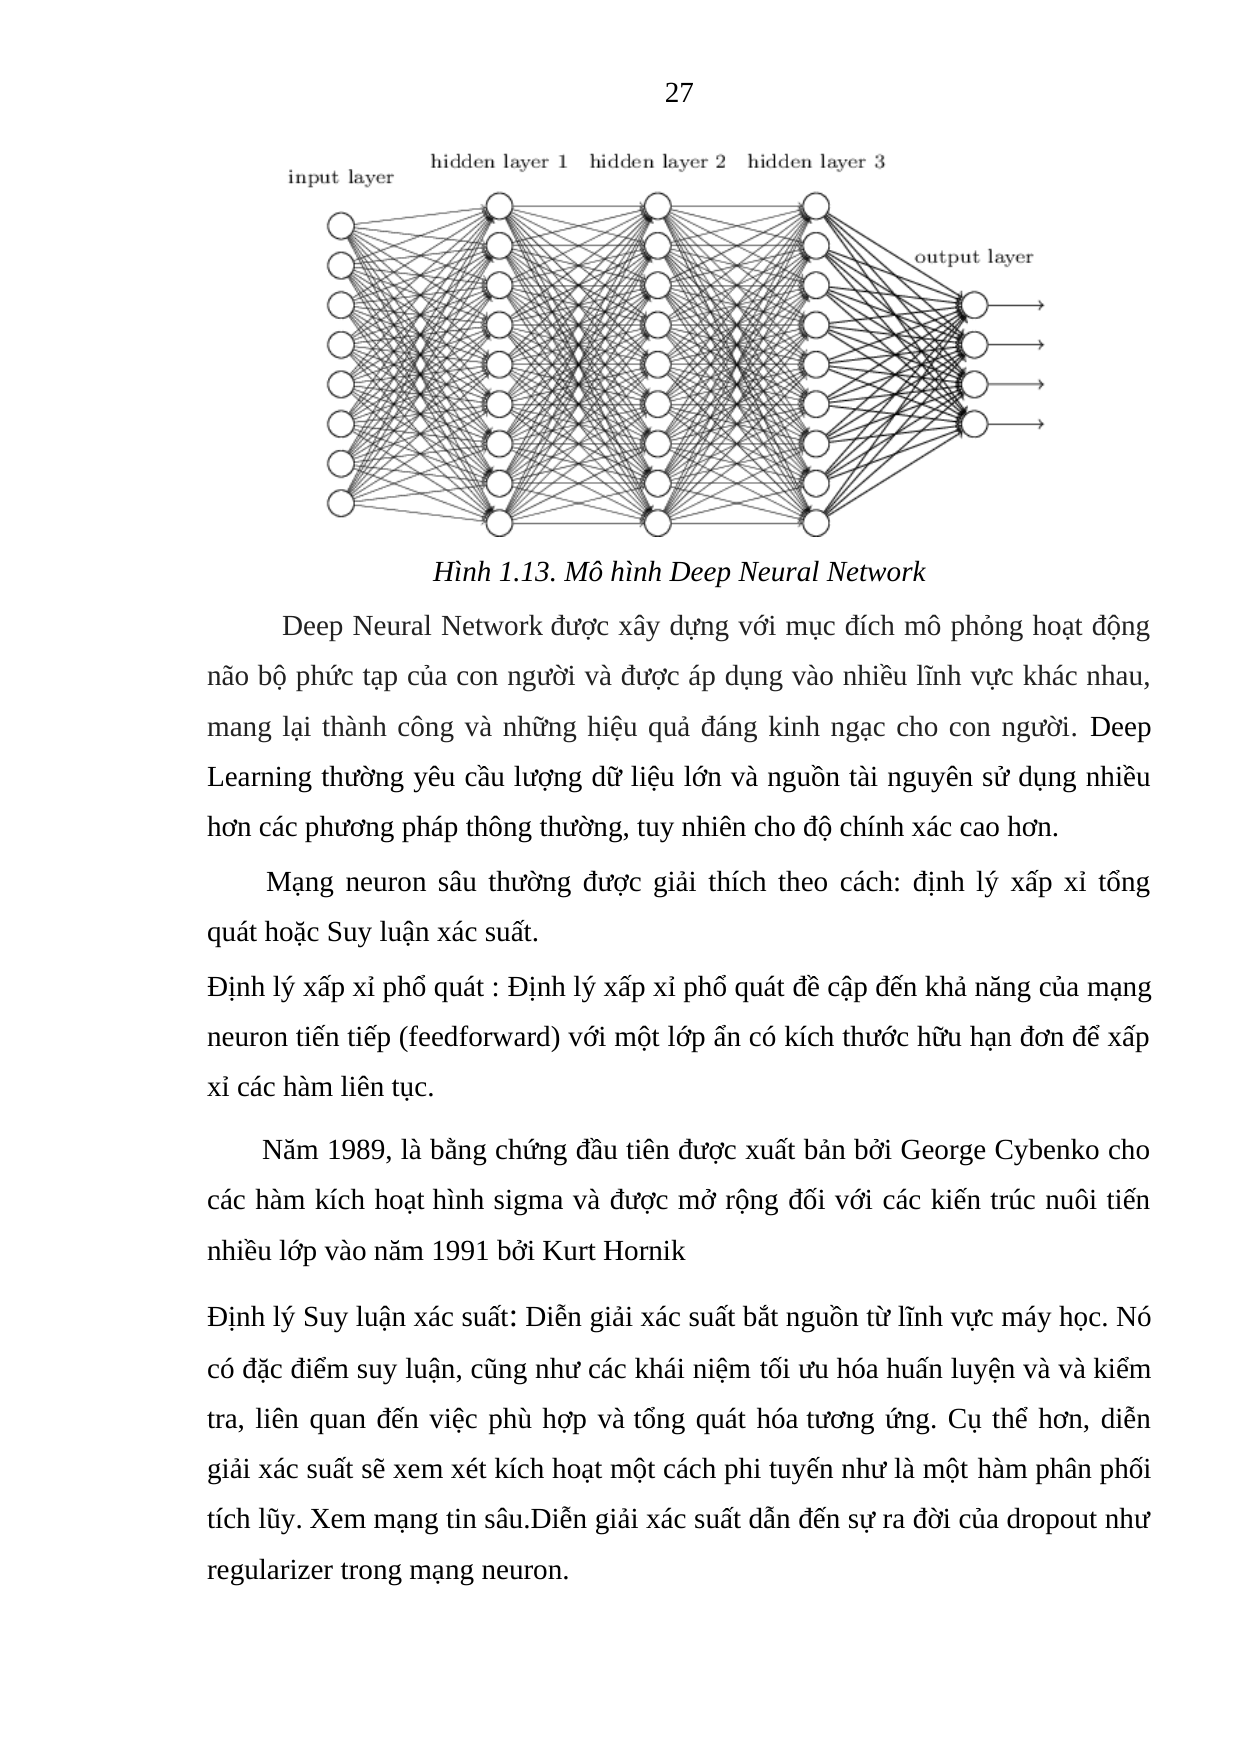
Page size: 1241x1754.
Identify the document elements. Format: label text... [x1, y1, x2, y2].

text Mạng neuron sâu thường được giải thích theo cách: định lý xấp xỉ tổng quát hoặc Suy luận xác suất. [207, 864, 1152, 948]
text Hình 1.13. Mô hình Deep Neural Network [207, 554, 1152, 587]
text Deep Neural Network được xây dựng với mục đích mô phỏng hoạt động não bộ phức tạp của con người và được áp dụng vào nhiều lĩnh vực khác nhau, mang lại thành công và những hiệu quả đáng kinh ngạc cho con người. Deep Learning thường yêu cầu lượng dữ liệu lớn và nguồn tài nguyên sử dụng nhiều hơn các phương pháp thông thường, tuy nhiên cho độ chính xác cao hơn. [207, 608, 1152, 659]
text Định lý xấp xỉ phổ quát : Định lý xấp xỉ phổ quát đề cập đến khả năng của mạng neuron tiến tiếp (feedforward) với một lớp ẩn có kích thước hữu hạn đơn để xấp xỉ các hàm liên tục. [207, 969, 1152, 1103]
text Năm 1989, là bằng chứng đầu tiên được xuất bản bởi George Cybenko cho các hàm kích hoạt hình sigma và được mở rộng đối với các kiến trúc nuôi tiến nhiều lớp vào năm 1991 bởi Kurt Hornik [207, 1132, 1152, 1266]
text Định lý Suy luận xác suất: Diễn giải xác suất bắt nguồn từ lĩnh vực máy học. Nó có đặc điểm suy luận, cũng như các khái niệm tối ưu hóa huấn luyện và và kiểm tra, liên quan đến việc phù hợp và tổng quát hóa tương ứng. Cụ thể hơn, diễn giải xác suất sẽ xem xét kích hoạt một cách phi tuyến như là một hàm phân phối tích lũy. Xem mạng tin sâu.Diễn giải xác suất dẫn đến sự ra đời của dropout như regularizer trong mạng neuron. [207, 1296, 1152, 1586]
picture [281, 147, 1063, 537]
text Deep Neural Network được xây dựng với mục đích mô phỏng hoạt động não bộ phức tạp của con người và được áp dụng vào nhiều lĩnh vực khác nhau, mang lại thành công và những hiệu quả đáng kinh ngạc cho con người. Deep Learning thường yêu cầu lượng dữ liệu lớn và nguồn tài nguyên sử dụng nhiều hơn các phương pháp thông thường, tuy nhiên cho độ chính xác cao hơn. [207, 692, 1152, 843]
